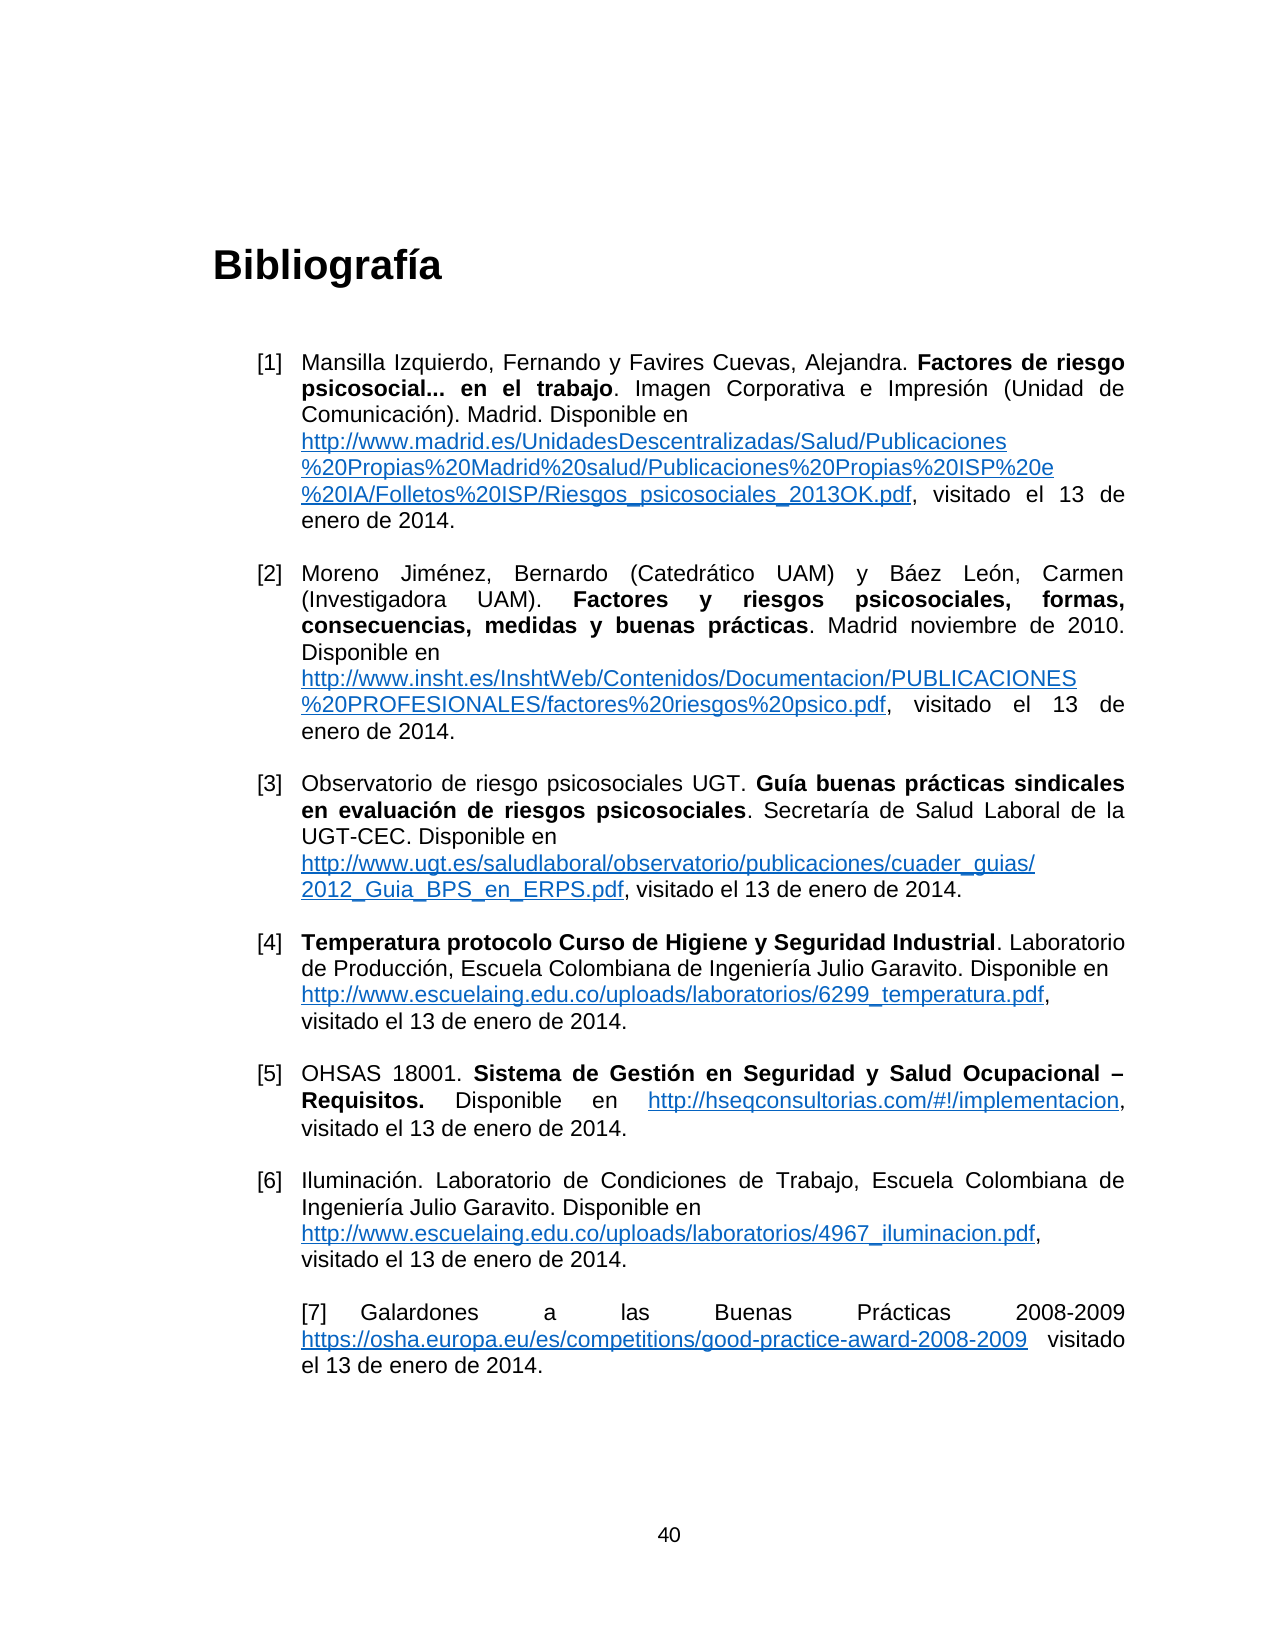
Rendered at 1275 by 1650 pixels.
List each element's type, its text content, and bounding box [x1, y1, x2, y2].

text [3] Observatorio de riesgo psicosociales UGT. Guía buenas prácticas sindicales en evaluación de riesgos psicosociales. Secretaría de Salud Laboral de la UGT-CEC. Disponible en [257, 770, 1125, 849]
text [5] OHSAS 18001. Sistema de Gestión en Seguridad y Salud Ocupacional – Requisitos. Disponible en http://hseqconsultorias.com/#!/implementacion, visitado el 13 de enero de 2014. [257, 1060, 1125, 1141]
text [4] Temperatura protocolo Curso de Higiene y Seguridad Industrial. Laboratorio de Producción, Escuela Colombiana de Ingeniería Julio Garavito. Disponible en [257, 928, 1125, 981]
text [7] Galardones a las Buenas Prácticas 2008-2009 https://osha.europa.eu/es/competitions/good-practice-award-2008-2009 visitado el 13 de enero de 2014. [301, 1299, 1125, 1378]
subtitle Bibliografía [213, 241, 1125, 288]
text http://www.escuelaing.edu.co/uploads/laboratorios/6299_temperatura.pdf, visitado el 13 de enero de 2014. [301, 981, 1125, 1034]
text [2] Moreno Jiménez, Bernardo (Catedrático UAM) y Báez León, Carmen (Investigadora UAM). Factores y riesgos psicosociales, formas, consecuencias, medidas y buenas prácticas. Madrid noviembre de 2010. Disponible en [257, 559, 1125, 665]
text http://www.ugt.es/saludlaboral/observatorio/publicaciones/cuader_guias/2012_Guia_BPS_en_ERPS.pdf, visitado el 13 de enero de 2014. [257, 849, 1125, 902]
text http://www.escuelaing.edu.co/uploads/laboratorios/4967_iluminacion.pdf, visitado el 13 de enero de 2014. [301, 1220, 1125, 1273]
text [1] Mansilla Izquierdo, Fernando y Favires Cuevas, Alejandra. Factores de riesgo psicosocial... en el trabajo. Imagen Corporativa e Impresión (Unidad de Comunicación). Madrid. Disponible en [257, 349, 1125, 428]
text [6] Iluminación. Laboratorio de Condiciones de Trabajo, Escuela Colombiana de Ingeniería Julio Garavito. Disponible en [257, 1167, 1125, 1220]
text http://www.insht.es/InshtWeb/Contenidos/Documentacion/PUBLICACIONES%20PROFESIONALES/factores%20riesgos%20psico.pdf, visitado el 13 de enero de 2014. [257, 665, 1125, 744]
text http://www.madrid.es/UnidadesDescentralizadas/Salud/Publicaciones%20Propias%20Madrid%20salud/Publicaciones%20Propias%20ISP%20e%20IA/Folletos%20ISP/Riesgos_psicosociales_2013OK.pdf, visitado el 13 de enero de 2014. [301, 428, 1125, 533]
